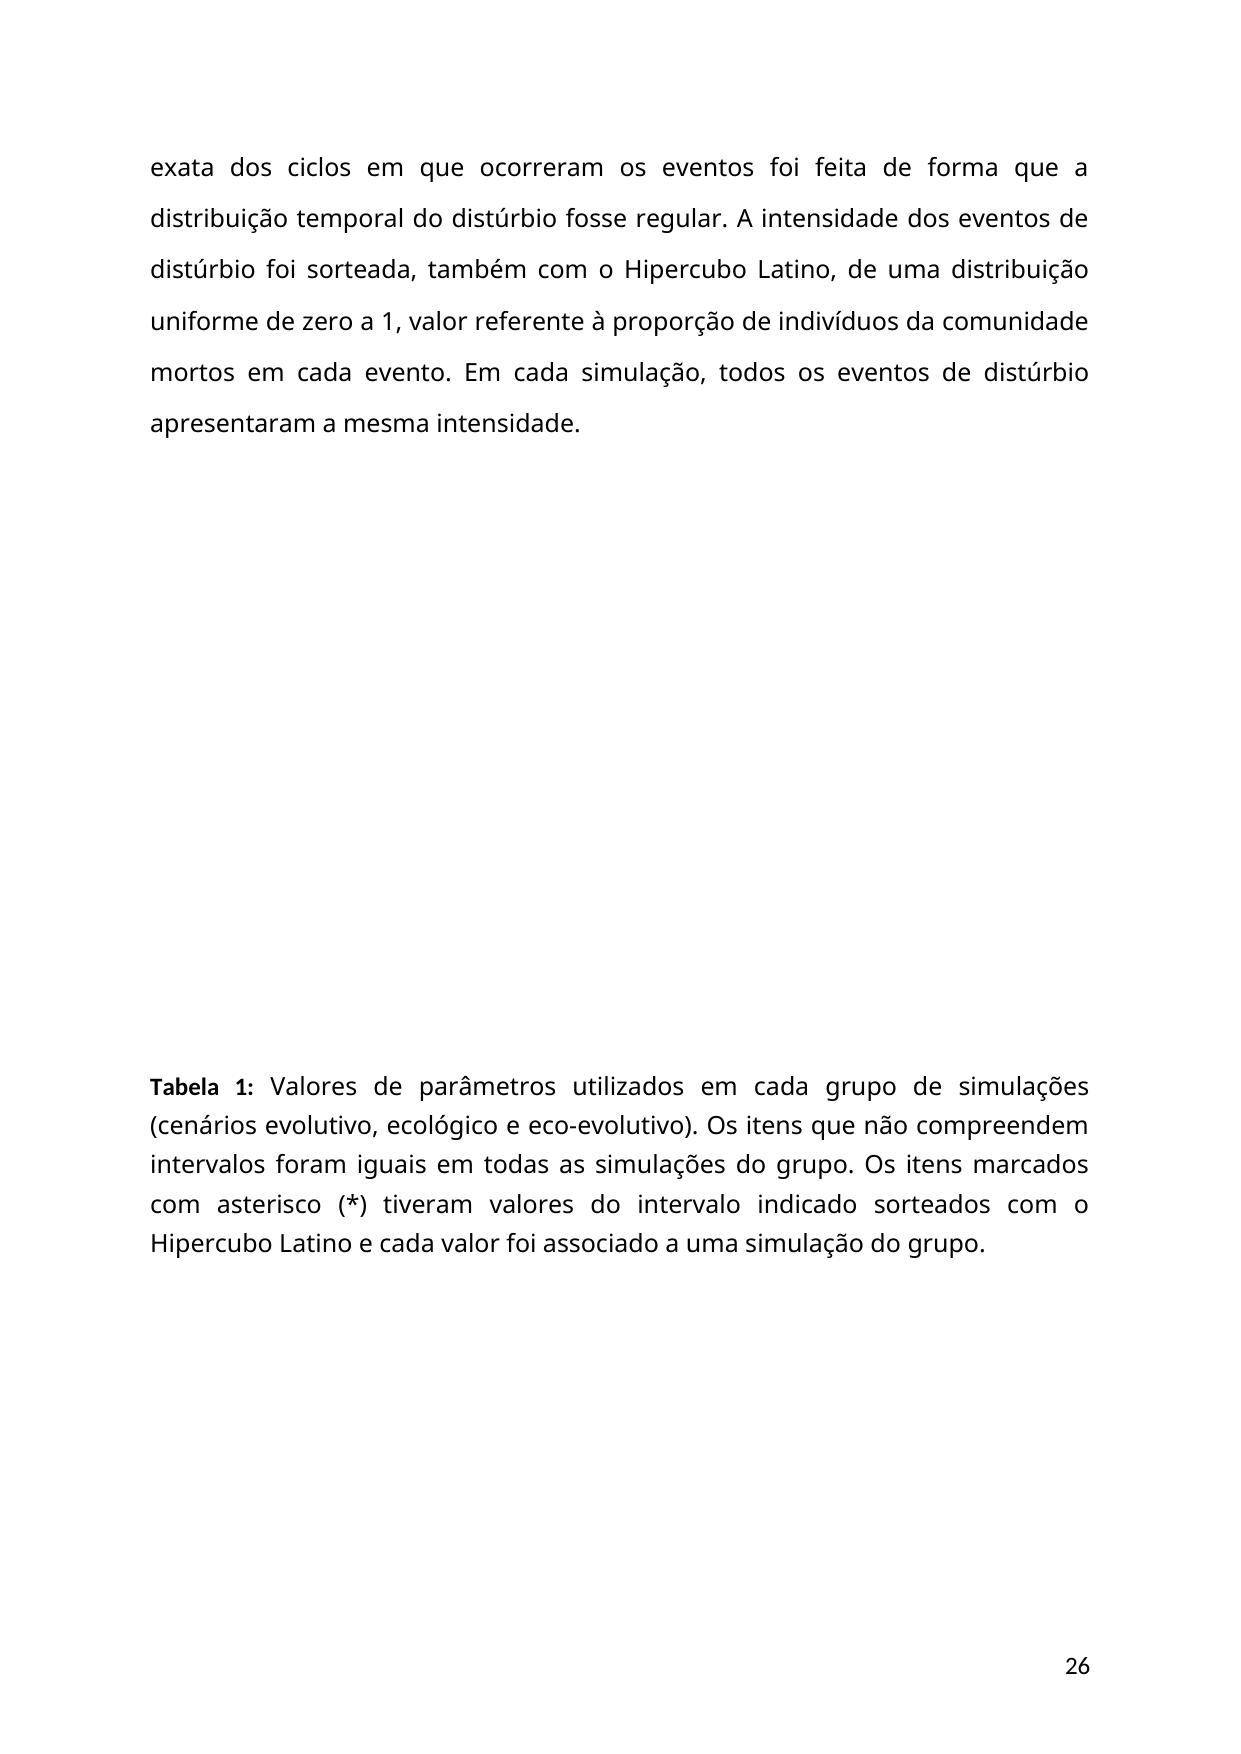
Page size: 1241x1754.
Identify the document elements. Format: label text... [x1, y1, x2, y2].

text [150, 150, 1090, 439]
text Tabela 1: Valores de parâmetros utilizados em cada grupo de simulações (cenários evolutivo, ecológico e eco-evolutivo). Os itens que não compreendem intervalos foram iguais em todas as simulações do grupo. Os itens marcados com asterisco (*) tiveram valores do intervalo indicado sorteados com o Hipercubo Latino e cada valor foi associado a uma simulação do grupo. [150, 1069, 1090, 1259]
